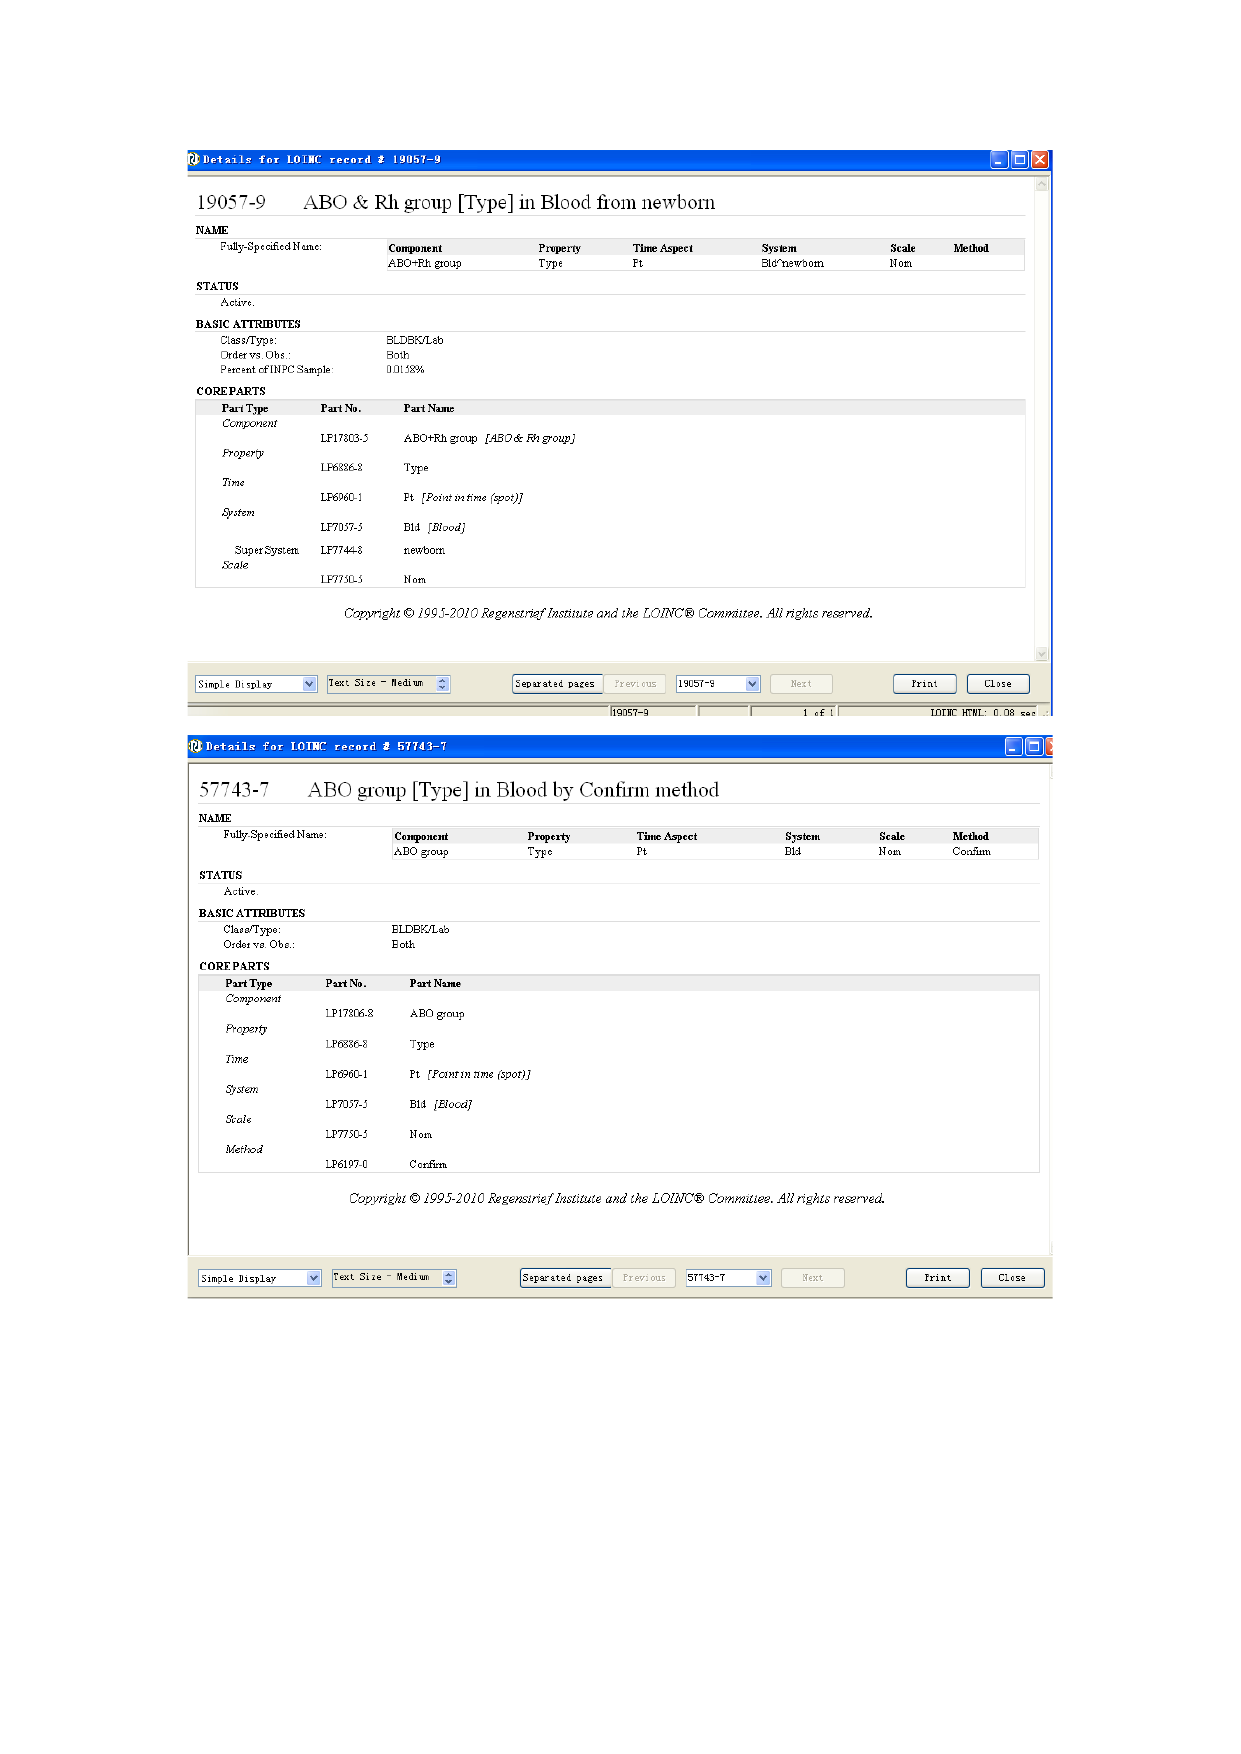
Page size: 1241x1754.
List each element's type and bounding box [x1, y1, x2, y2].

picture [187, 735, 1053, 1299]
picture [187, 150, 1053, 716]
